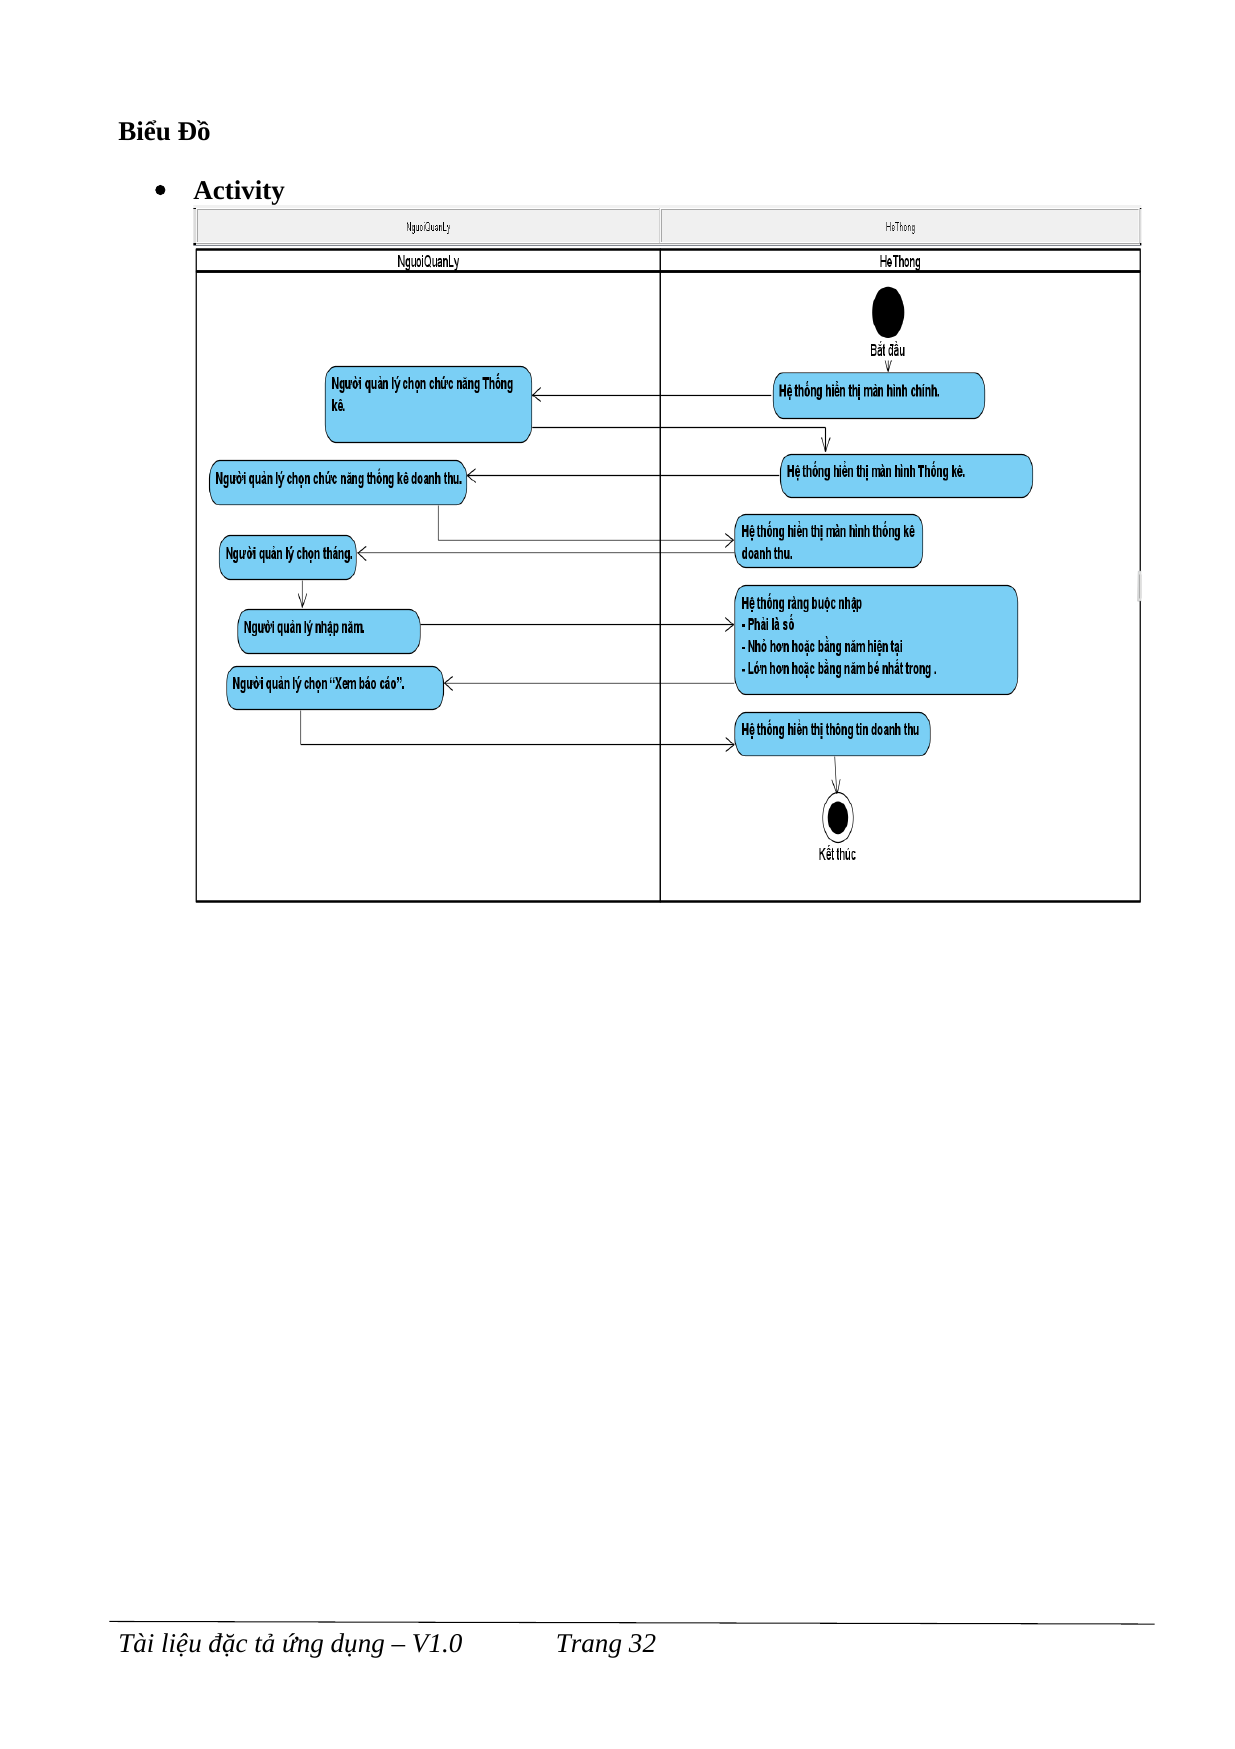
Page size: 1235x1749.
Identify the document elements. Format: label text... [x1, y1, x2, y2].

subtitle Biểu Đồ [118, 115, 1146, 146]
picture [193, 205, 1142, 911]
